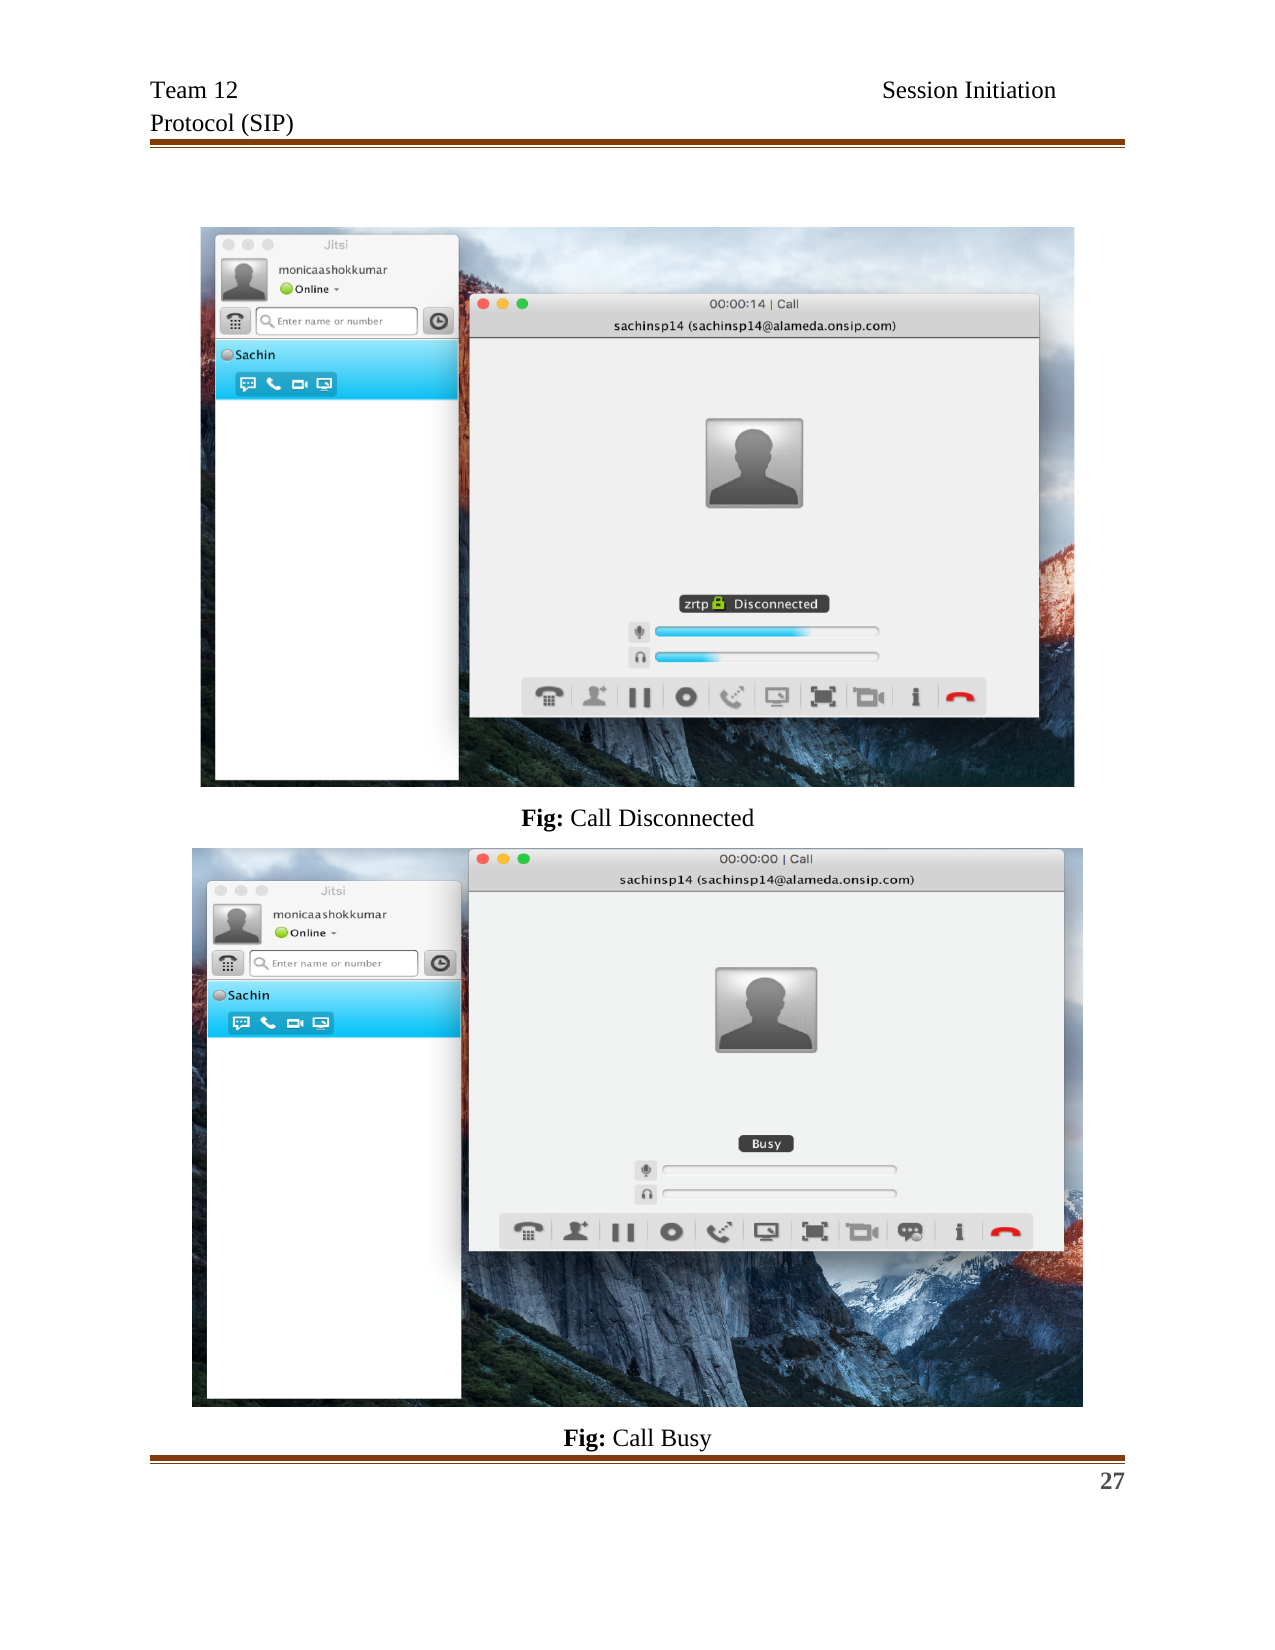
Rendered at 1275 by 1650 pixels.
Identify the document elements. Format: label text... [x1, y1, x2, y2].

text Fig: Call Busy [150, 1423, 1125, 1452]
picture [200, 227, 1075, 787]
picture [192, 848, 1083, 1407]
text Fig: Call Disconnected [150, 803, 1125, 832]
